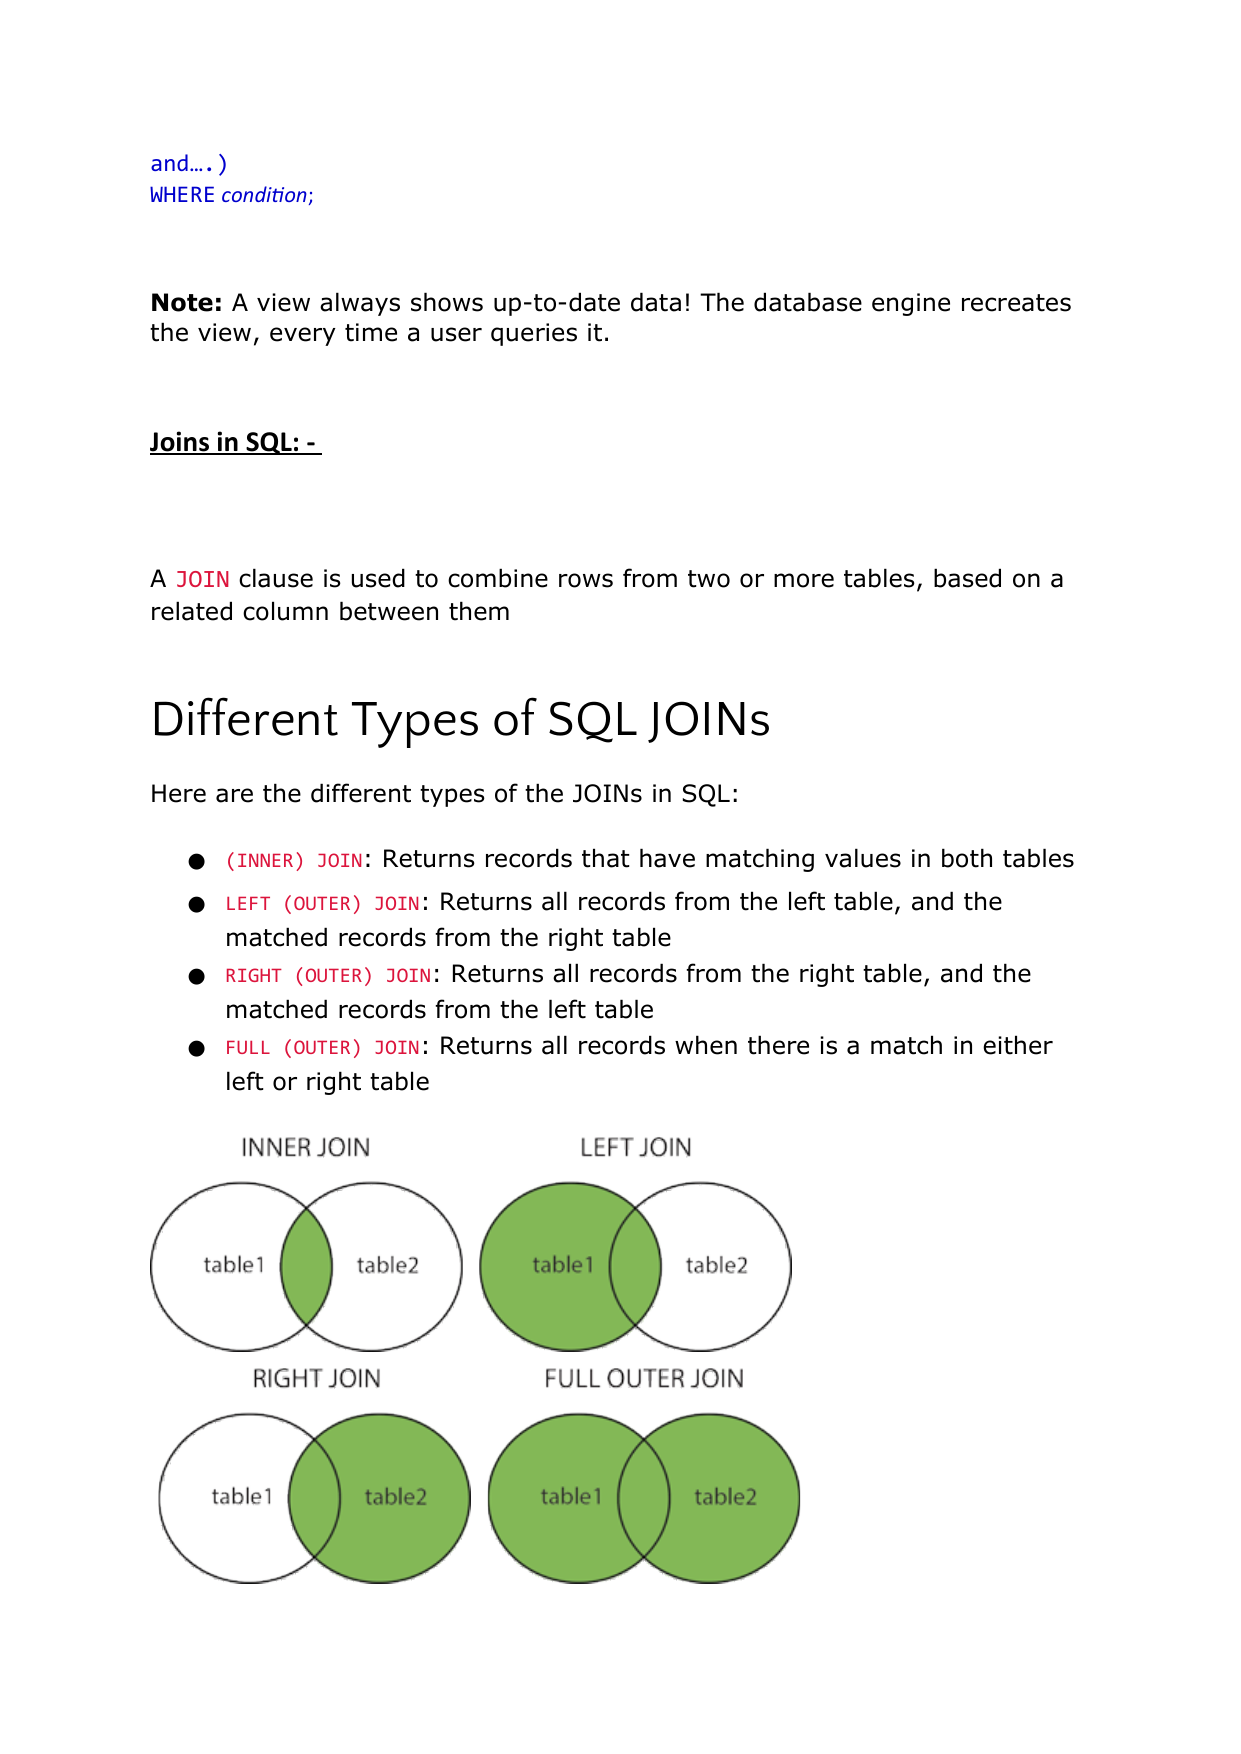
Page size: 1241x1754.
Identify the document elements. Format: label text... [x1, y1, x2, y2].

list (INNER) JOIN: Returns records that have matching values in both tables [187, 837, 1090, 880]
list LEFT (OUTER) JOIN: Returns all records from the left table, and the matched records from the right table [187, 880, 1090, 952]
text Note: A view always shows up-to-date data! The database engine recreates the view, every time a user queries it. [150, 288, 1090, 346]
picture [479, 1125, 792, 1352]
picture [150, 1125, 463, 1352]
picture [487, 1357, 801, 1584]
text Here are the different types of the JOINs in SQL: [150, 778, 1090, 807]
text A JOIN clause is used to combine rows from two or more tables, based on a related column between them [150, 533, 1090, 625]
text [150, 150, 1090, 209]
picture [158, 1357, 471, 1584]
text Different Types of SQL JOINs [150, 692, 1090, 748]
list RIGHT (OUTER) JOIN: Returns all records from the right table, and the matched records from the left table [187, 952, 1090, 1023]
text Joins in SQL: - [150, 423, 1090, 458]
list FULL (OUTER) JOIN: Returns all records when there is a match in either left or right table [187, 1023, 1090, 1095]
